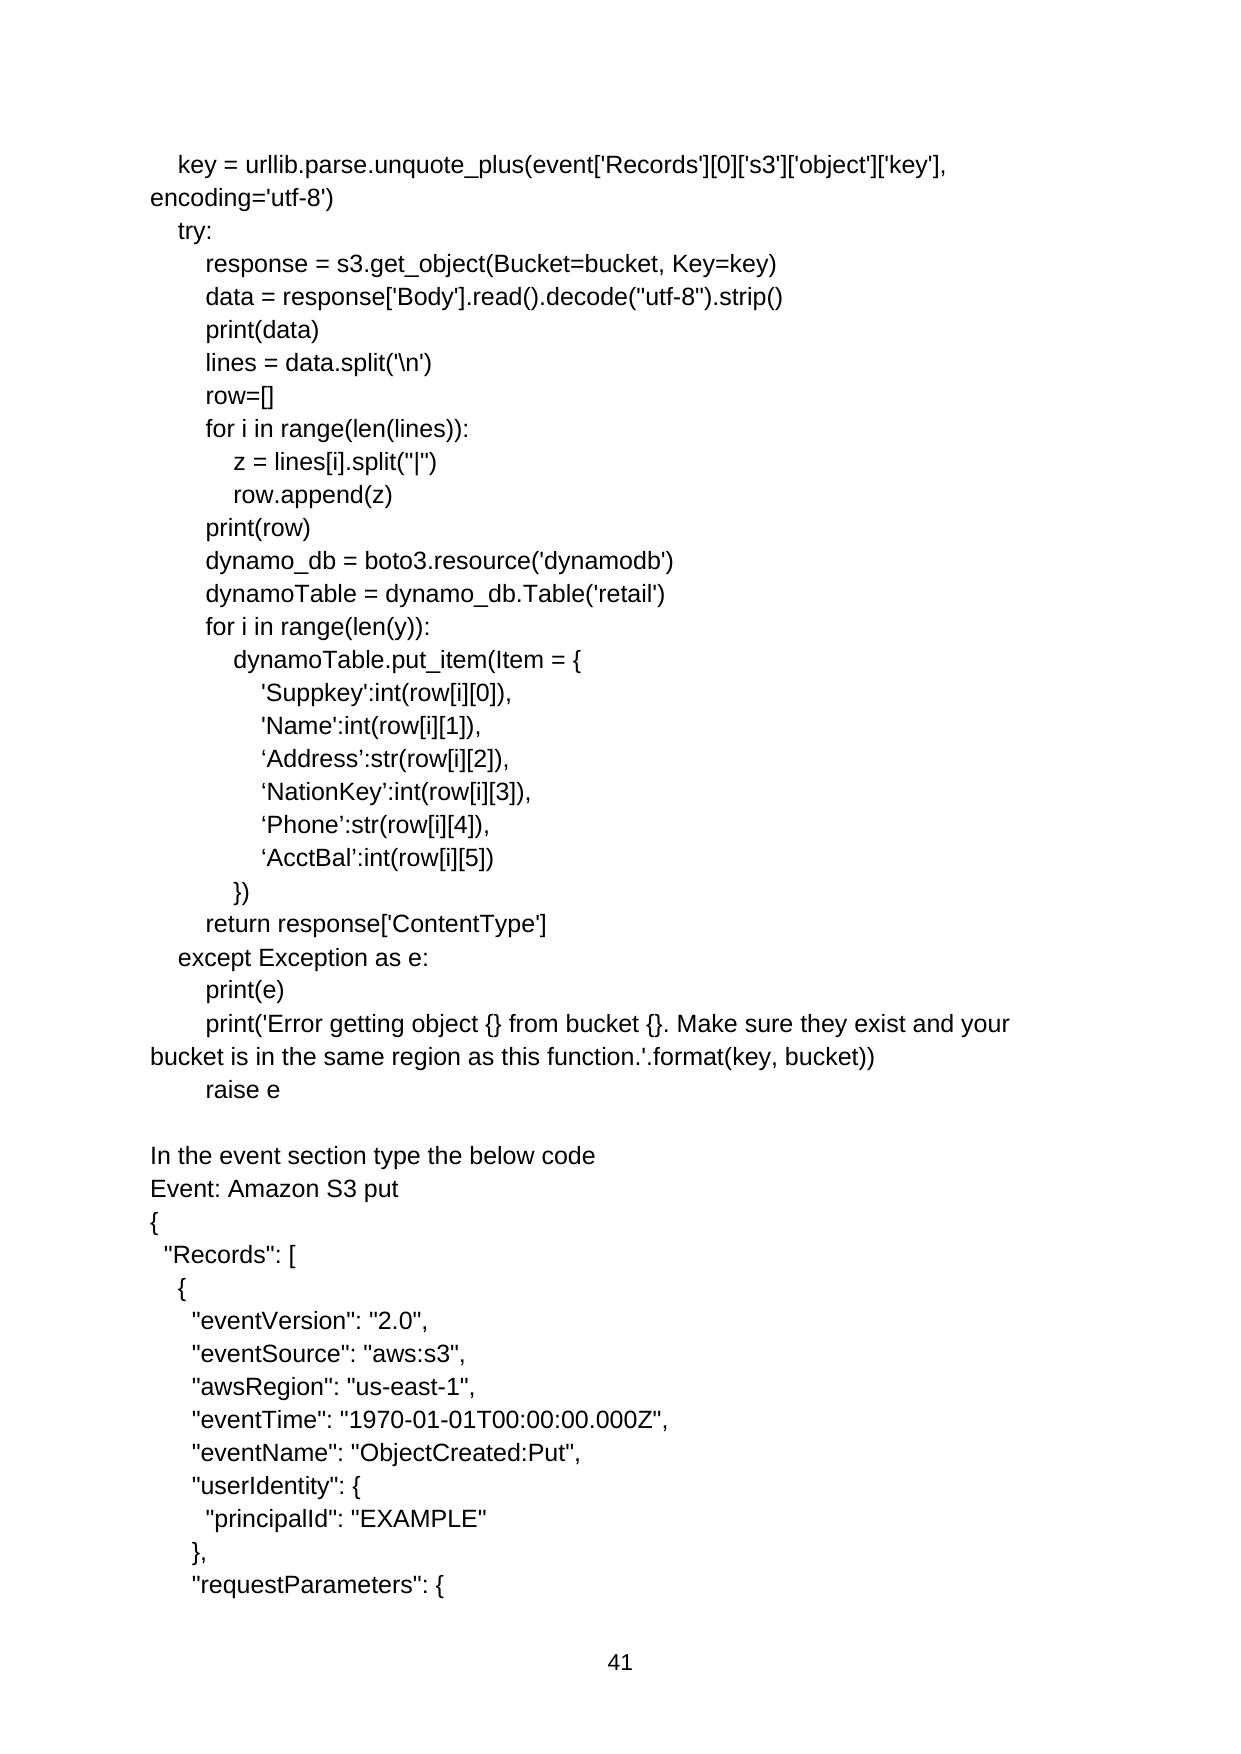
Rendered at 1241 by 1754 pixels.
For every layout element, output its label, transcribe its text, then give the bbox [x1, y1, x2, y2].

text 'Suppkey':int(row[i][0]), [150, 678, 1090, 707]
text "requestParameters": { [150, 1570, 1090, 1599]
text ‘Phone’:str(row[i][4]), [150, 810, 1090, 839]
text return response['ContentType'] [150, 909, 1090, 938]
text key = urllib.parse.unquote_plus(event['Records'][0]['s3']['object']['key'], encoding='utf-8') [150, 150, 1090, 212]
text except Exception as e: [150, 942, 1090, 971]
text "awsRegion": "us-east-1", [150, 1372, 1090, 1401]
text "Records": [ [150, 1240, 1090, 1268]
text row=[] [150, 381, 1090, 410]
text ‘Address’:str(row[i][2]), [150, 744, 1090, 773]
text print(row) [150, 513, 1090, 542]
text print('Error getting object {} from bucket {}. Make sure they exist and your bucket is in the same region as this function.'.format(key, bucket)) [150, 1008, 1090, 1070]
text z = lines[i].split("|") [150, 447, 1090, 476]
text In the event section type the below code [150, 1141, 1090, 1169]
text "eventSource": "aws:s3", [150, 1339, 1090, 1367]
text for i in range(len(lines)): [150, 414, 1090, 443]
text Event: Amazon S3 put [150, 1174, 1090, 1202]
text }, [150, 1537, 1090, 1566]
text ‘NationKey’:int(row[i][3]), [150, 777, 1090, 806]
text "principalId": "EXAMPLE" [150, 1504, 1090, 1533]
text dynamo_db = boto3.resource('dynamodb') [150, 546, 1090, 575]
text "eventVersion": "2.0", [150, 1306, 1090, 1334]
text try: [150, 216, 1090, 245]
text 'Name':int(row[i][1]), [150, 711, 1090, 740]
text ‘AcctBal’:int(row[i][5]) [150, 843, 1090, 872]
text for i in range(len(y)): [150, 612, 1090, 641]
text }) [150, 876, 1090, 905]
text data = response['Body'].read().decode("utf-8").strip() [150, 282, 1090, 311]
text row.append(z) [150, 480, 1090, 509]
text raise e [150, 1074, 1090, 1103]
text { [150, 1207, 1090, 1235]
text "userIdentity": { [150, 1471, 1090, 1499]
text dynamoTable.put_item(Item = { [150, 645, 1090, 674]
text { [150, 1273, 1090, 1301]
text "eventName": "ObjectCreated:Put", [150, 1438, 1090, 1467]
text lines = data.split('\n') [150, 348, 1090, 377]
text dynamoTable = dynamo_db.Table('retail') [150, 579, 1090, 608]
text print(e) [150, 976, 1090, 1004]
text response = s3.get_object(Bucket=bucket, Key=key) [150, 249, 1090, 278]
text print(data) [150, 315, 1090, 344]
text "eventTime": "1970-01-01T00:00:00.000Z", [150, 1405, 1090, 1433]
